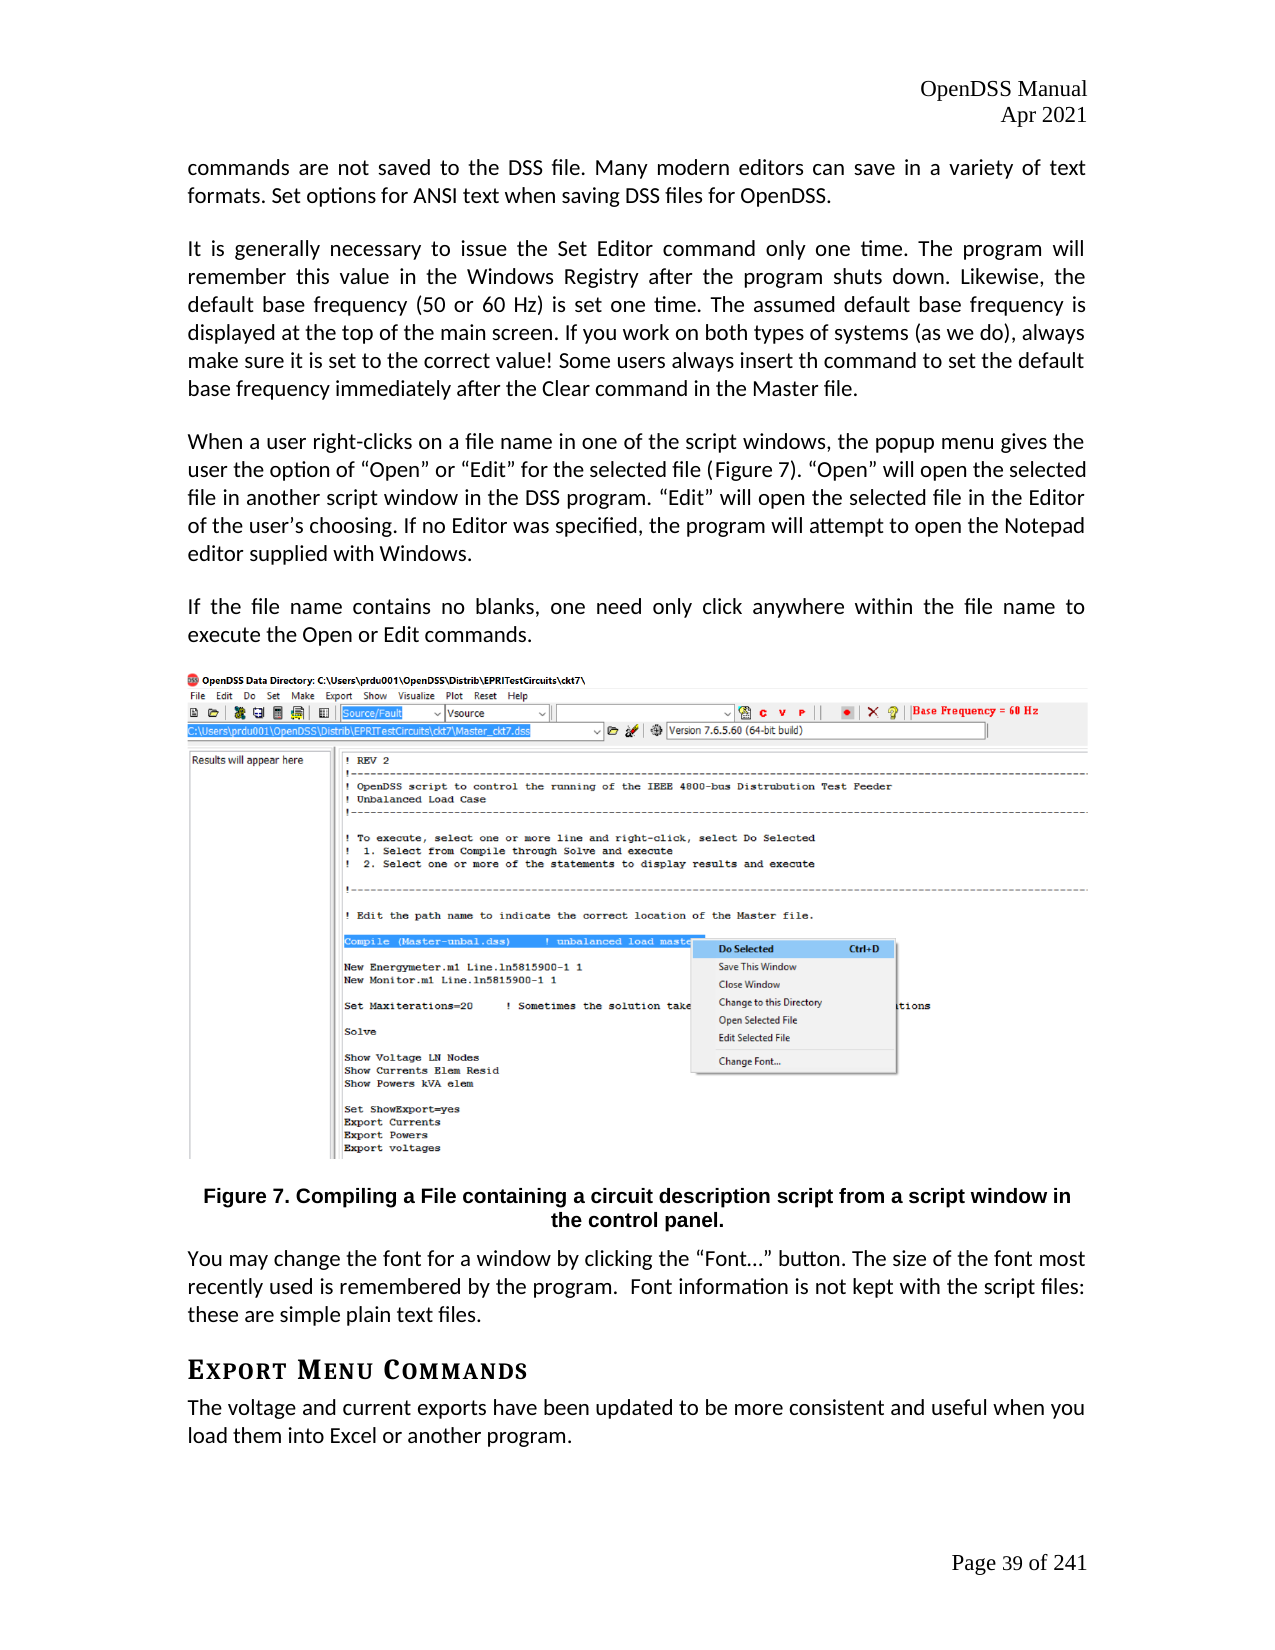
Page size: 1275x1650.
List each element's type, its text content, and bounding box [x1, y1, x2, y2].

subtitle Export Menu Commands [187, 1353, 1087, 1386]
text If the file name contains no blanks, one need only click anywhere within the file name to execute the Open or Edit commands. [187, 592, 1087, 648]
text It is generally necessary to issue the Set Editor command only one time. The program will remember this value in the Windows Registry after the program shuts down. Likewise, the default base frequency (50 or 60 Hz) is set one time. The assumed default base frequency is displayed at the top of the main screen. If you work on both types of systems (as we do), always make sure it is set to the correct value! Some users always insert th command to set the default base frequency immediately after the Clear command in the Master file. [187, 234, 1087, 402]
text When a user right-clicks on a file name in one of the script windows, the popup menu gives the user the option of “Open” or “Edit” for the selected file (Figure 7). “Open” will open the selected file in another script window in the DSS program. “Edit” will open the selected file in the Editor of the user’s choosing. If no Editor was specified, the program will attempt to open the Notepad editor supplied with Windows. [187, 427, 1087, 567]
text You may change the font for a window by clicking the “Font…” button. The size of the font most recently used is remembered by the program. Font information is not kept with the script files: these are simple plain text files. [187, 1244, 1087, 1328]
text The voltage and current exports have been updated to be more consistent and useful when you load them into Excel or another program. [187, 1393, 1087, 1449]
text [187, 153, 1087, 209]
picture [187, 673, 1088, 1159]
text Figure . Compiling a File containing a circuit description script from a script window in the control panel. [187, 1183, 1087, 1231]
